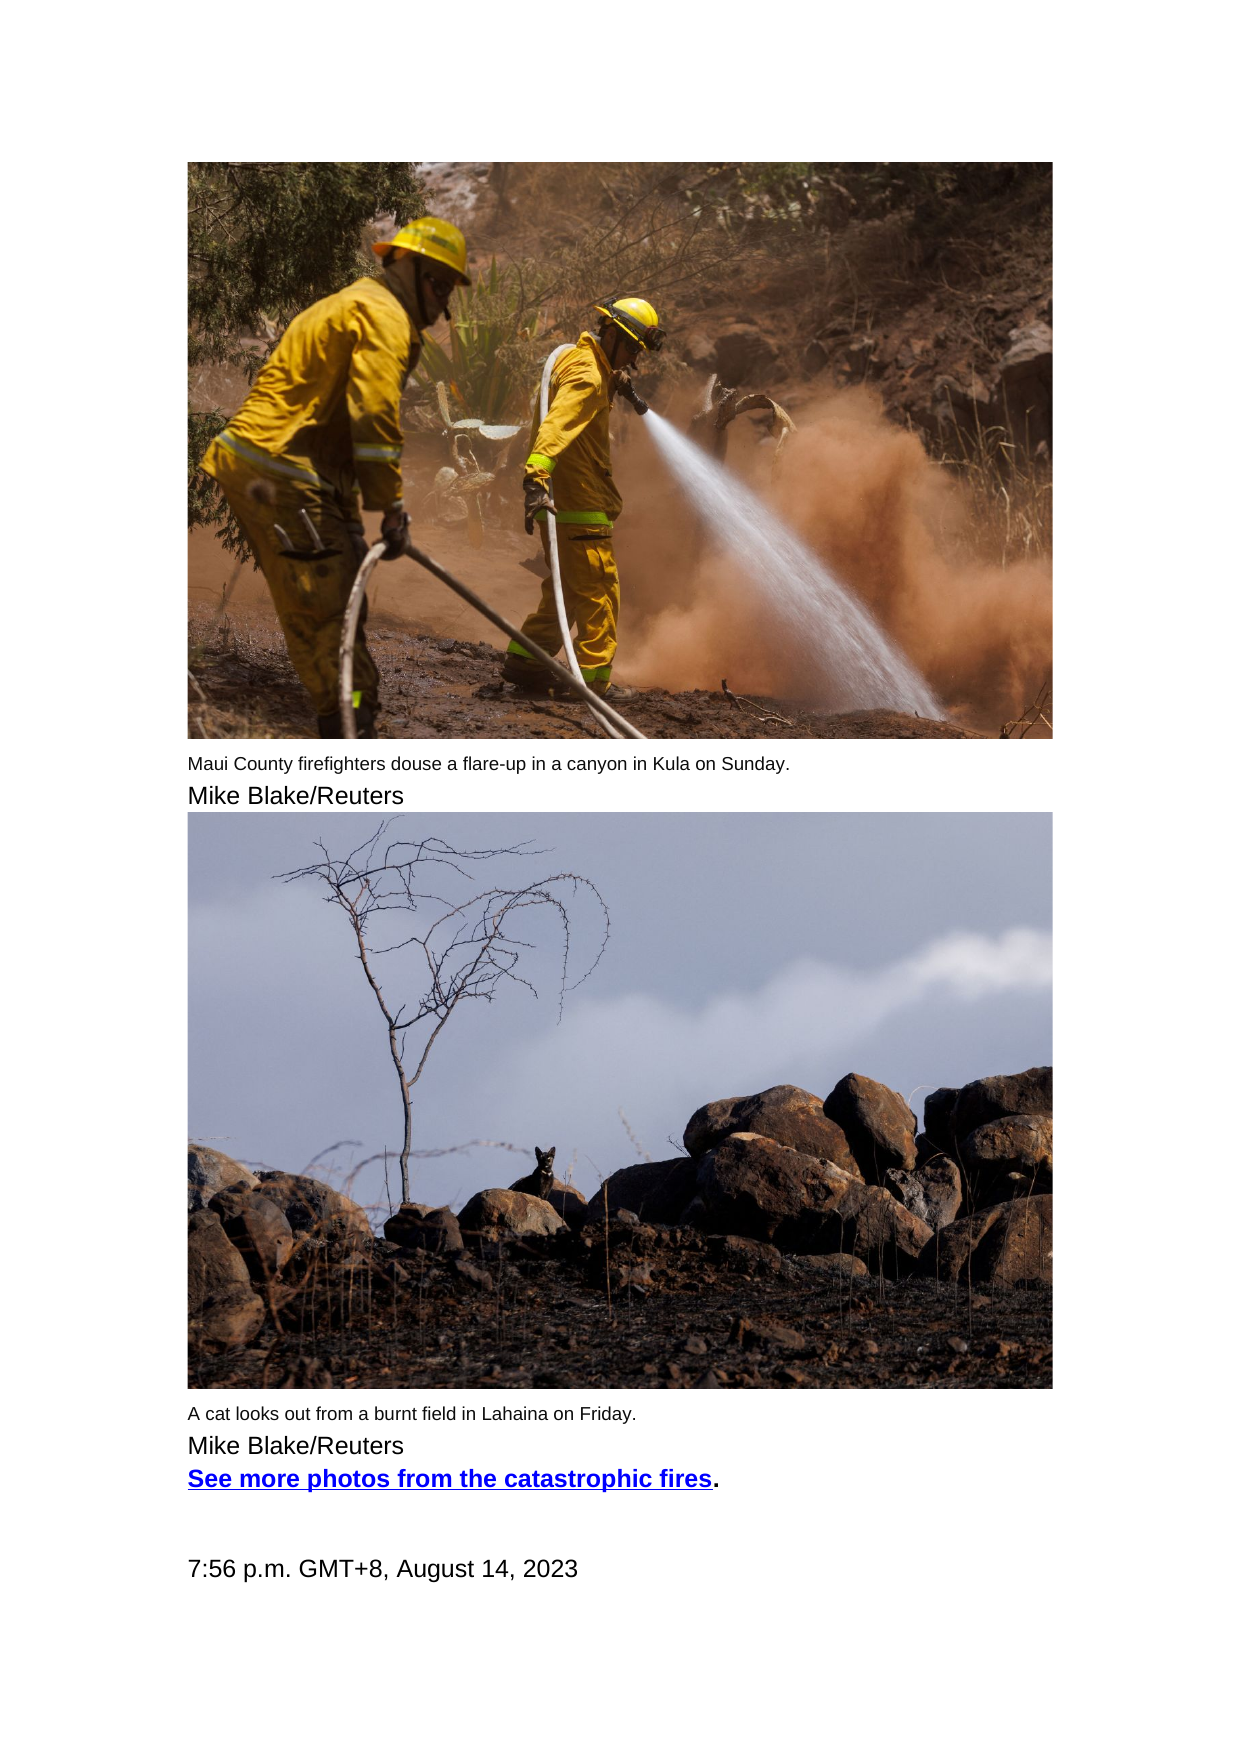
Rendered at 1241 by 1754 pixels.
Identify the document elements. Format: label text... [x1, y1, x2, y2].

text A cat looks out from a burnt field in Lahaina on Friday. [187, 1397, 1053, 1429]
text Mike Blake/Reuters [187, 779, 1053, 812]
text See more photos from the catastrophic fires. [187, 1462, 1053, 1494]
picture [187, 812, 1053, 1389]
text Mike Blake/Reuters [187, 1429, 1053, 1462]
picture [187, 162, 1053, 739]
text 7:56 p.m. GMT+8, August 14, 2023 [187, 1552, 1053, 1584]
text Maui County firefighters douse a flare-up in a canyon in Kula on Sunday. [187, 747, 1053, 779]
